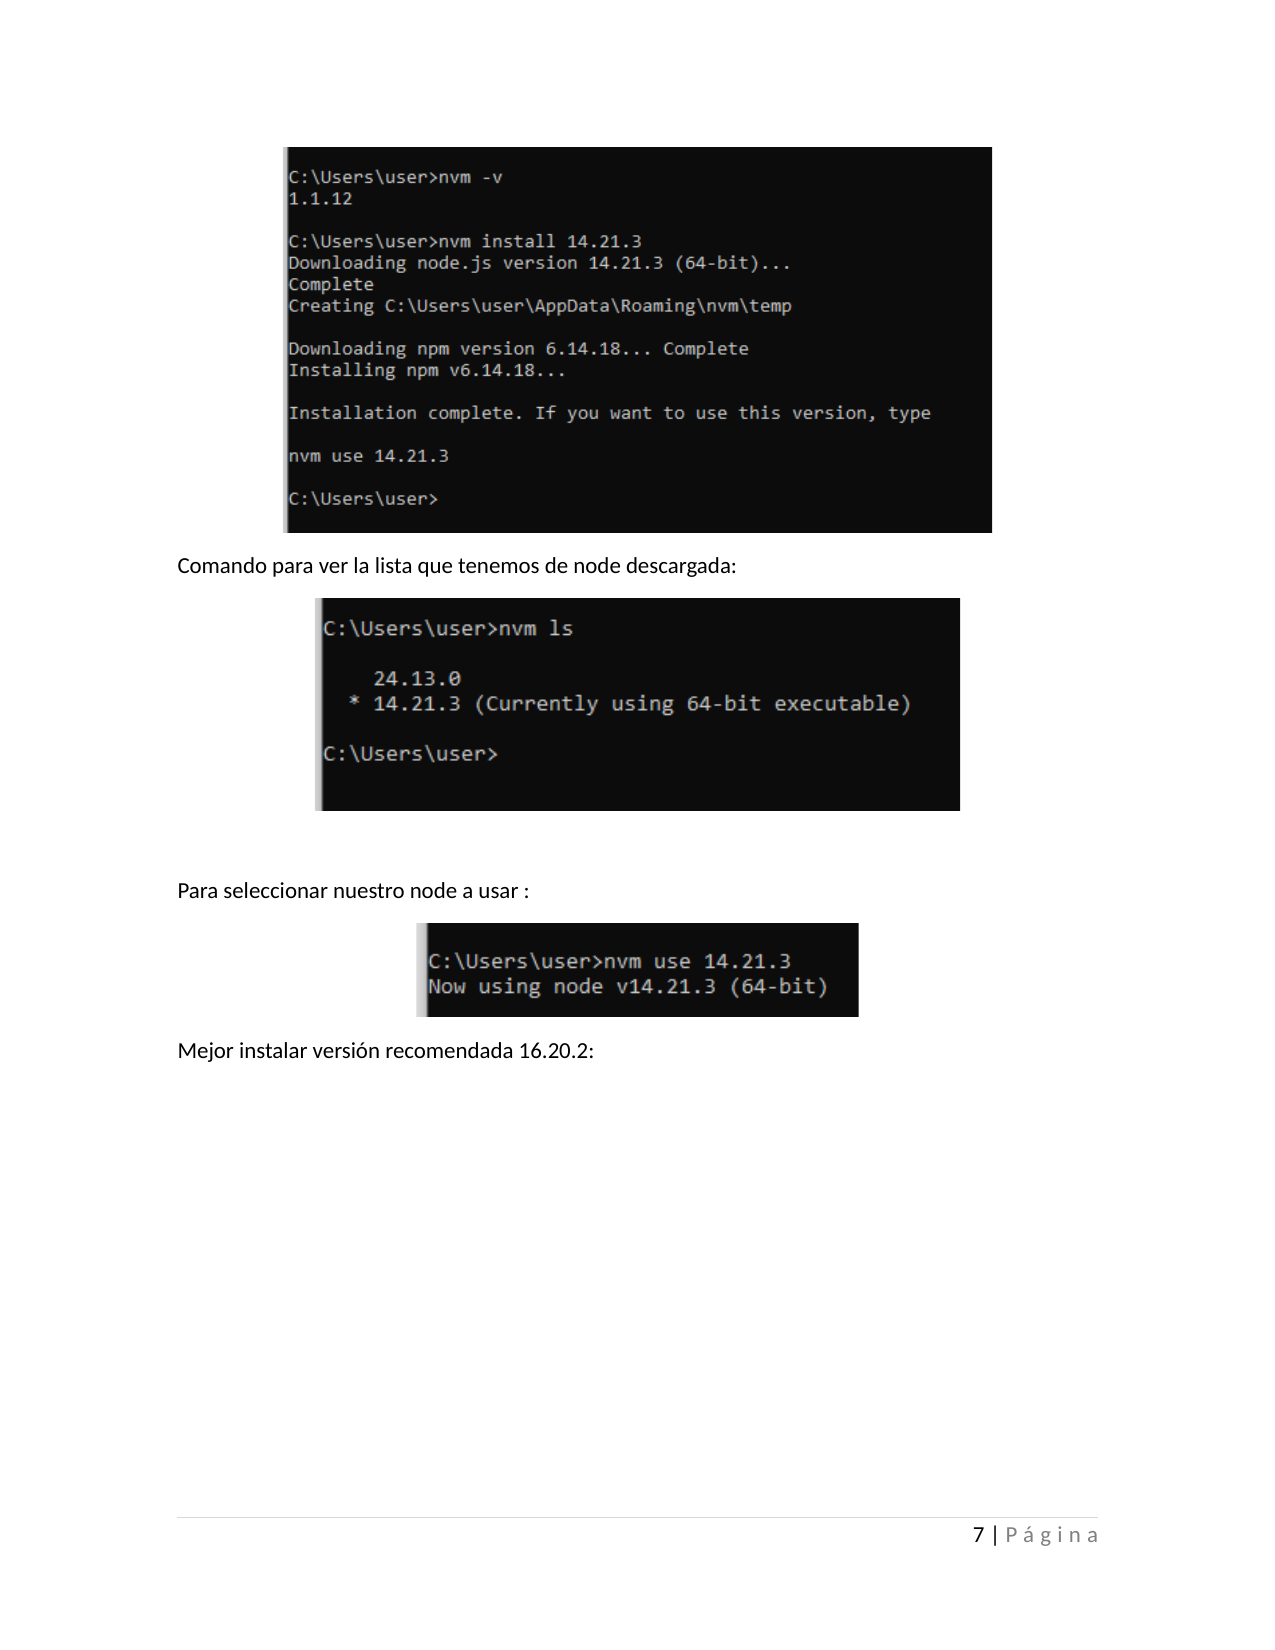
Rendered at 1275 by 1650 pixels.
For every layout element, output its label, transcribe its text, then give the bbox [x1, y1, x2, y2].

picture [314, 598, 961, 811]
text Mejor instalar versión recomendada 16.20.2: [177, 1036, 1098, 1064]
picture [416, 923, 859, 1017]
picture [282, 147, 993, 533]
text Para seleccionar nuestro node a usar : [177, 876, 1098, 904]
text Comando para ver la lista que tenemos de node descargada: [177, 551, 1098, 579]
